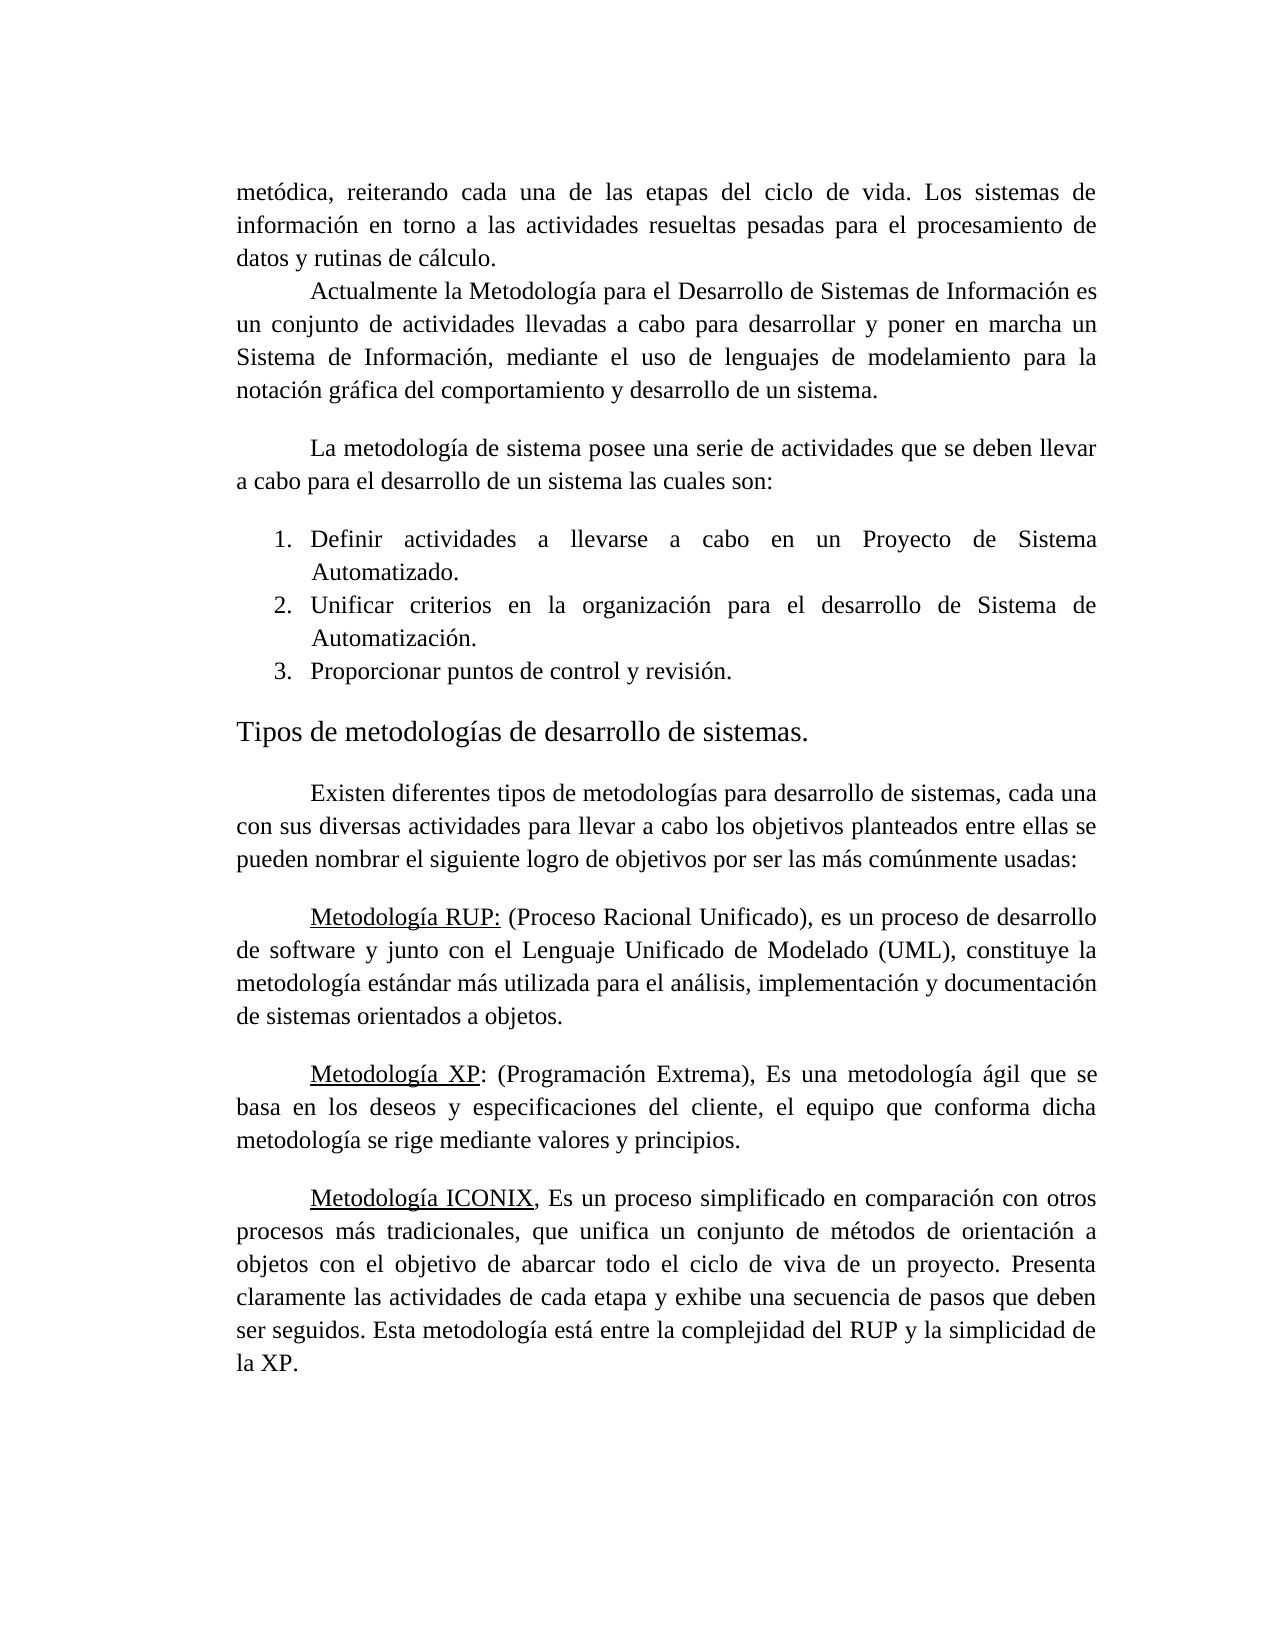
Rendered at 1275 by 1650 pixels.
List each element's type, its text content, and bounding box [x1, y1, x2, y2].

text La metodología de sistema posee una serie de actividades que se deben llevar a cabo para el desarrollo de un sistema las cuales son: [236, 433, 1098, 495]
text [236, 177, 1098, 272]
list Unificar criterios en la organización para el desarrollo de Sistema de Automatización. [274, 590, 1098, 652]
text Metodología XP: (Programación Extrema), Es una metodología ágil que se basa en los deseos y especificaciones del cliente, el equipo que conforma dicha metodología se rige mediante valores y principios. [236, 1059, 1098, 1154]
text Tipos de metodologías de desarrollo de sistemas. [236, 714, 1098, 748]
list Definir actividades a llevarse a cabo en un Proyecto de Sistema Automatizado. [274, 524, 1098, 586]
text Metodología ICONIX, Es un proceso simplificado en comparación con otros procesos más tradicionales, que unifica un conjunto de métodos de orientación a objetos con el objetivo de abarcar todo el ciclo de viva de un proyecto. Presenta claramente las actividades de cada etapa y exhibe una secuencia de pasos que deben ser seguidos. Esta metodología está entre la complejidad del RUP y la simplicidad de la XP. [236, 1183, 1098, 1377]
text Actualmente la Metodología para el Desarrollo de Sistemas de Información es un conjunto de actividades llevadas a cabo para desarrollar y poner en marcha un Sistema de Información, mediante el uso de lenguajes de modelamiento para la notación gráfica del comportamiento y desarrollo de un sistema. [236, 276, 1098, 404]
text Metodología RUP: (Proceso Racional Unificado), es un proceso de desarrollo de software y junto con el Lenguaje Unificado de Modelado (UML), constituye la metodología estándar más utilizada para el análisis, implementación y documentación de sistemas orientados a objetos. [236, 902, 1098, 1030]
list Proporcionar puntos de control y revisión. [274, 656, 1098, 685]
text Existen diferentes tipos de metodologías para desarrollo de sistemas, cada una con sus diversas actividades para llevar a cabo los objetivos planteados entre ellas se pueden nombrar el siguiente logro de objetivos por ser las más comúnmente usadas: [236, 778, 1098, 873]
